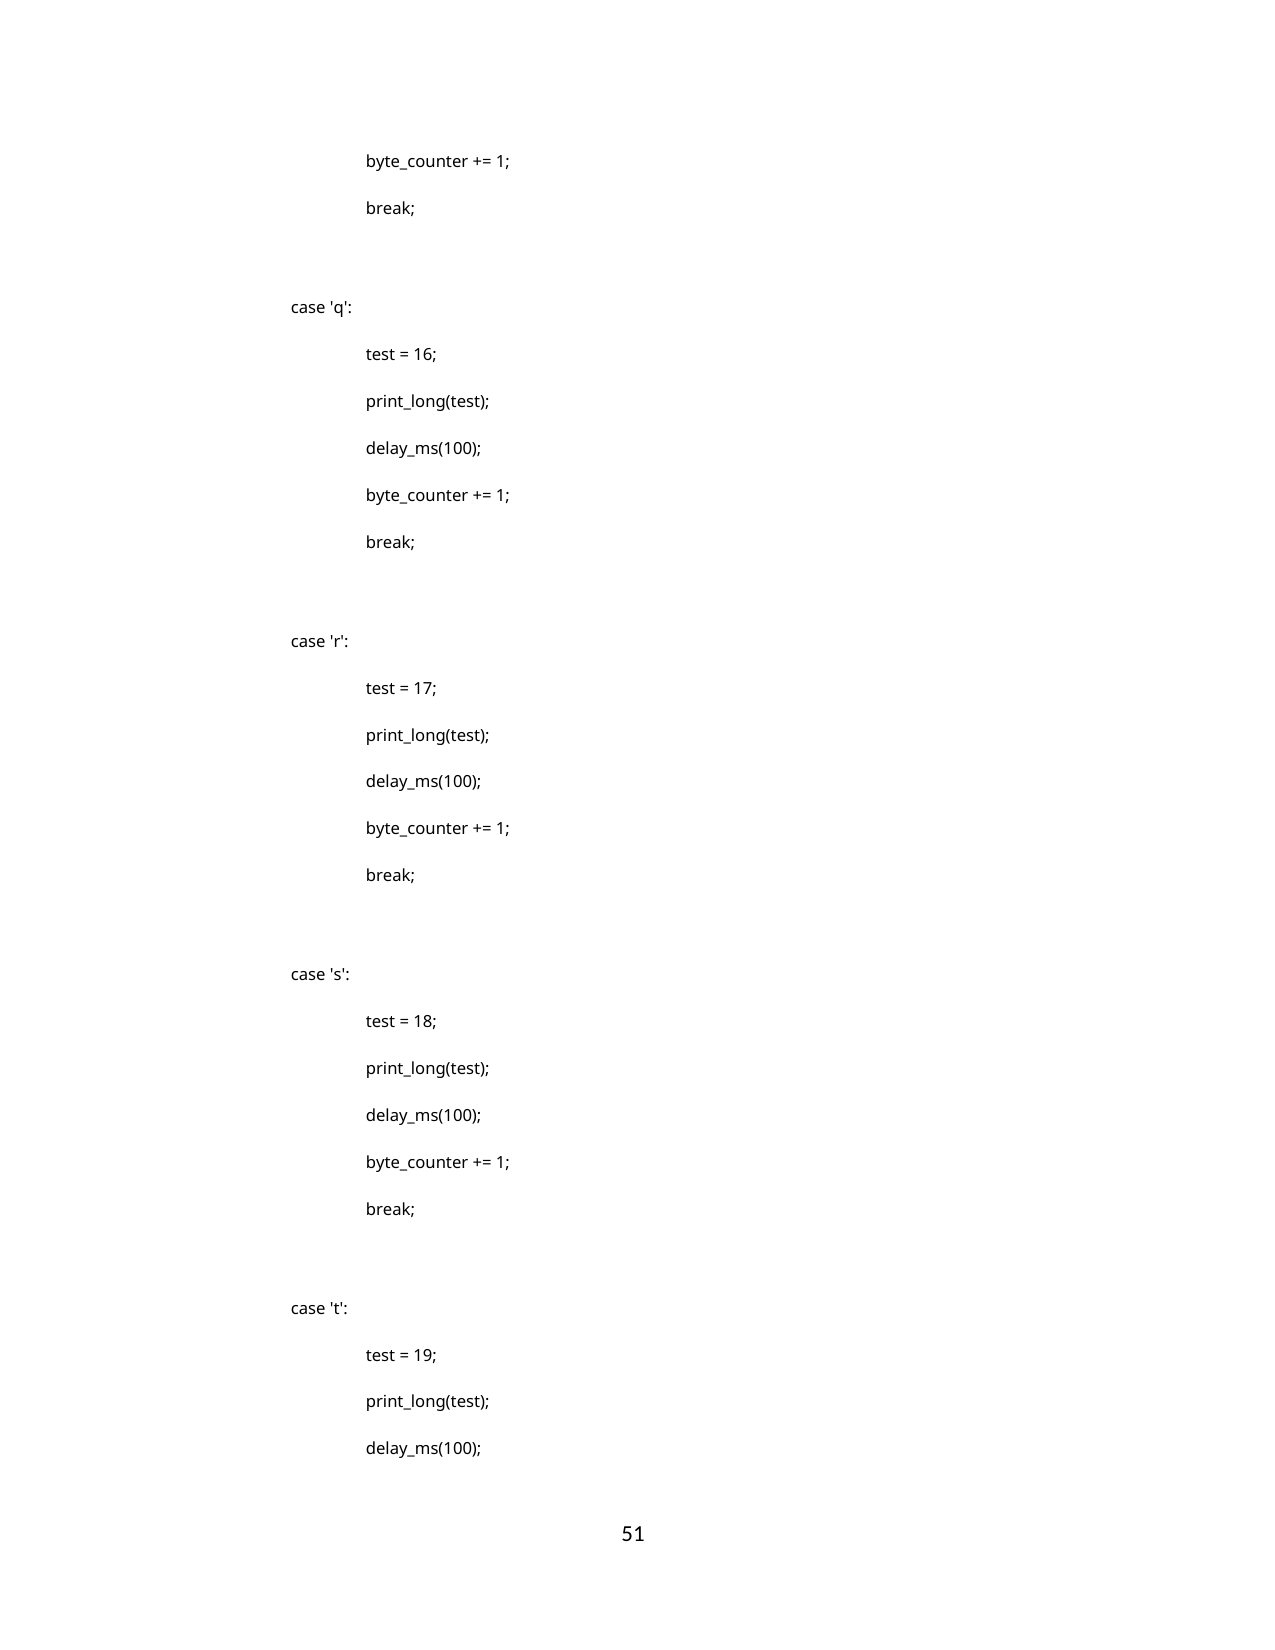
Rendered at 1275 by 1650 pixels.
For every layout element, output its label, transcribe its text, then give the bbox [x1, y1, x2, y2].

text delay_ms(100); [141, 1103, 1125, 1126]
text break; [141, 1197, 1125, 1220]
text test = 16; [141, 343, 1125, 366]
text print_long(test); [141, 390, 1125, 412]
text test = 19; [141, 1343, 1125, 1366]
text print_long(test); [141, 1390, 1125, 1413]
text delay_ms(100); [141, 437, 1125, 459]
text case 't': [141, 1296, 1125, 1319]
text byte_counter += 1; [141, 817, 1125, 839]
text byte_counter += 1; [141, 150, 1125, 173]
text case 'r': [141, 629, 1125, 652]
text delay_ms(100); [141, 770, 1125, 793]
text break; [141, 530, 1125, 553]
text print_long(test); [141, 723, 1125, 746]
text print_long(test); [141, 1057, 1125, 1079]
text delay_ms(100); [141, 1437, 1125, 1459]
text case 'q': [141, 296, 1125, 319]
text break; [141, 197, 1125, 219]
text test = 17; [141, 676, 1125, 699]
text case 's': [141, 963, 1125, 986]
text break; [141, 864, 1125, 886]
text byte_counter += 1; [141, 1150, 1125, 1173]
text byte_counter += 1; [141, 483, 1125, 506]
text test = 18; [141, 1010, 1125, 1032]
